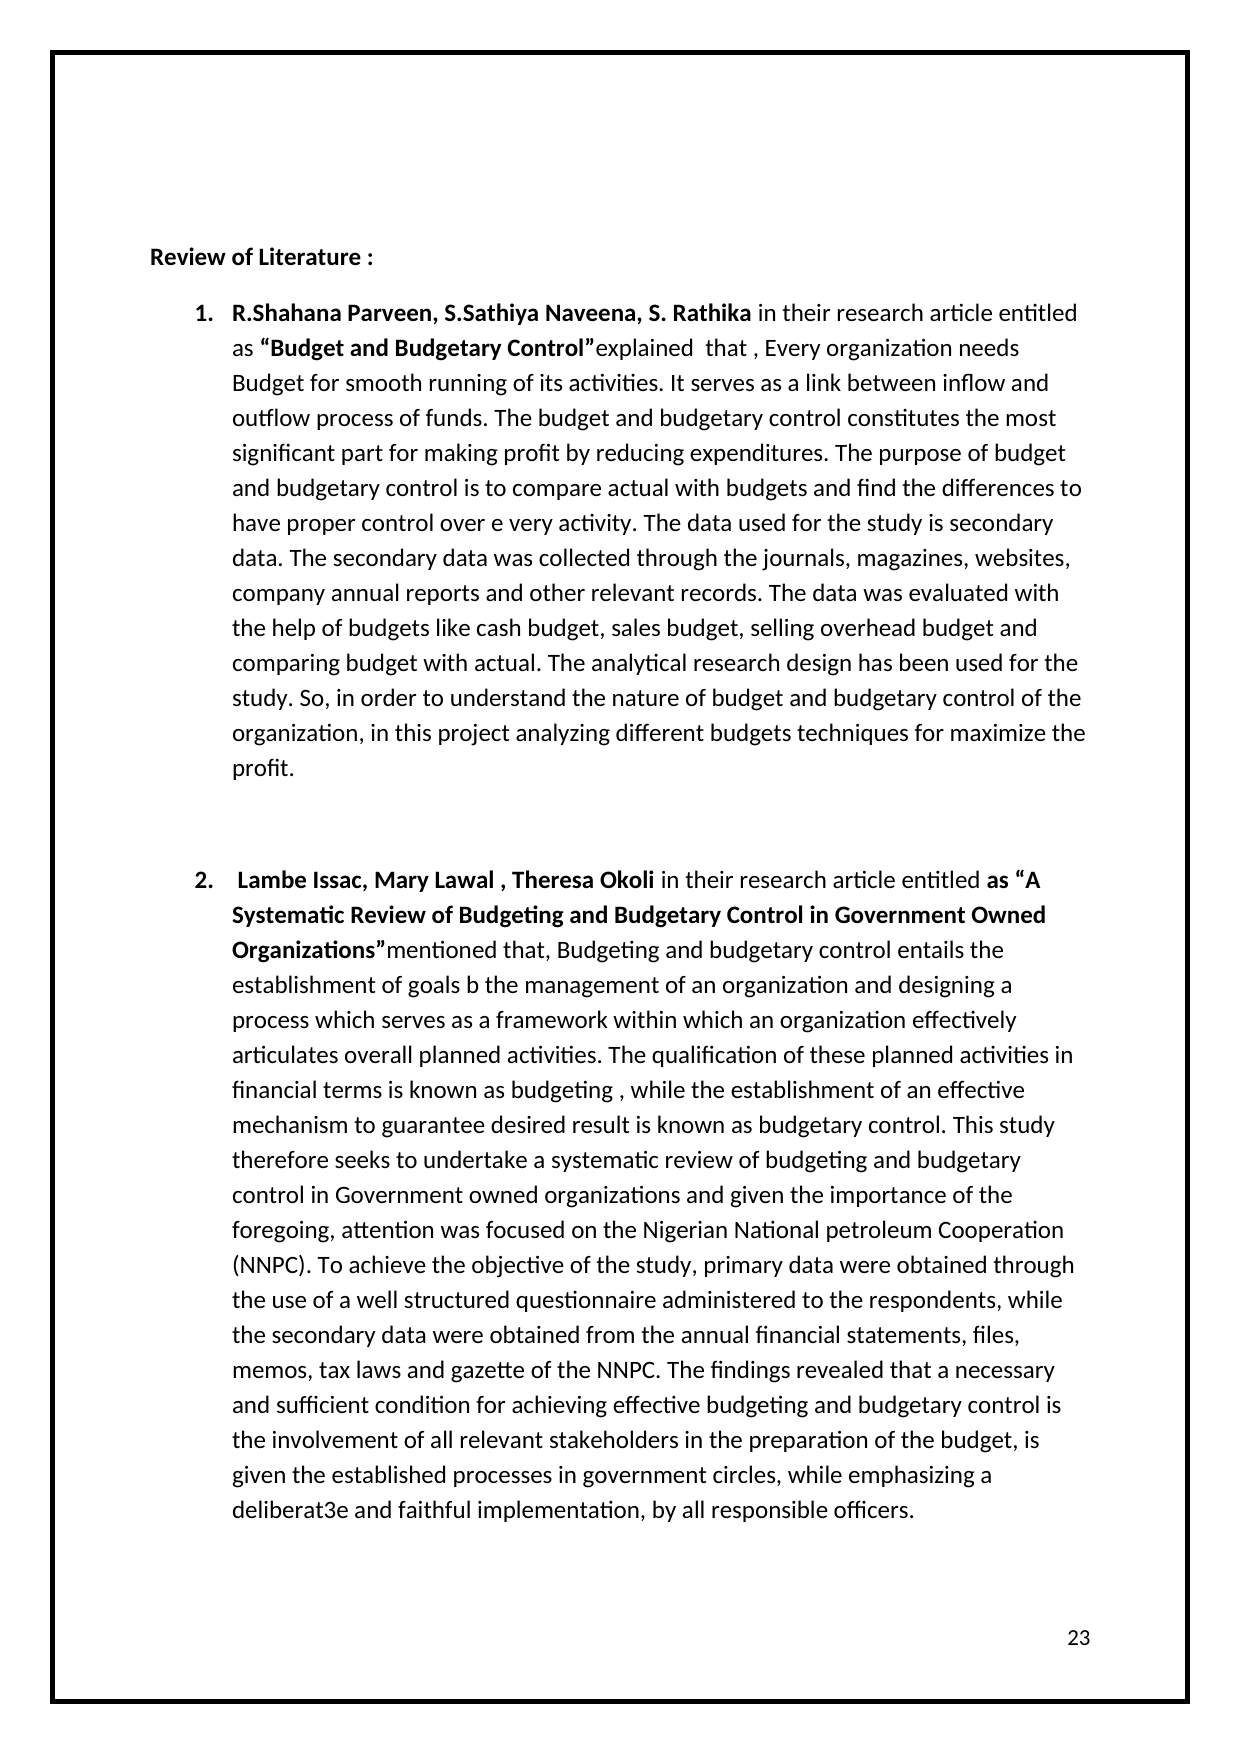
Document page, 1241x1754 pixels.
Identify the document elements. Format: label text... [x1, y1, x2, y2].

list Lambe Issac, Mary Lawal , Theresa Okoli in their research article entitled as “A Systematic Review of Budgeting and Budgetary Control in Government Owned Organizations”mentioned that, Budgeting and budgetary control entails the establishment of goals b the management of an organization and designing a process which serves as a framework within which an organization effectively articulates overall planned activities. The qualification of these planned activities in financial terms is known as budgeting , while the establishment of an effective mechanism to guarantee desired result is known as budgetary control. This study therefore seeks to undertake a systematic review of budgeting and budgetary control in Government owned organizations and given the importance of the foregoing, attention was focused on the Nigerian National petroleum Cooperation (NNPC). To achieve the objective of the study, primary data were obtained through the use of a well structured questionnaire administered to the respondents, while the secondary data were obtained from the annual financial statements, files, memos, tax laws and gazette of the NNPC. The findings revealed that a necessary and sufficient condition for achieving effective budgeting and budgetary control is the involvement of all relevant stakeholders in the preparation of the budget, is given the established processes in government circles, while emphasizing a deliberat3e and faithful implementation, by all responsible officers. [194, 864, 1090, 1524]
list R.Shahana Parveen, S.Sathiya Naveena, S. Rathika in their research article entitled as “Budget and Budgetary Control”explained that , Every organization needs Budget for smooth running of its activities. It serves as a link between inflow and outflow process of funds. The budget and budgetary control constitutes the most significant part for making profit by reducing expenditures. The purpose of budget and budgetary control is to compare actual with budgets and find the differences to have proper control over e very activity. The data used for the study is secondary data. The secondary data was collected through the journals, magazines, websites, company annual reports and other relevant records. The data was evaluated with the help of budgets like cash budget, sales budget, selling overhead budget and comparing budget with actual. The analytical research design has been used for the study. So, in order to understand the nature of budget and budgetary control of the organization, in this project analyzing different budgets techniques for maximize the profit. [194, 297, 1090, 783]
text Review of Literature : [150, 242, 1090, 272]
